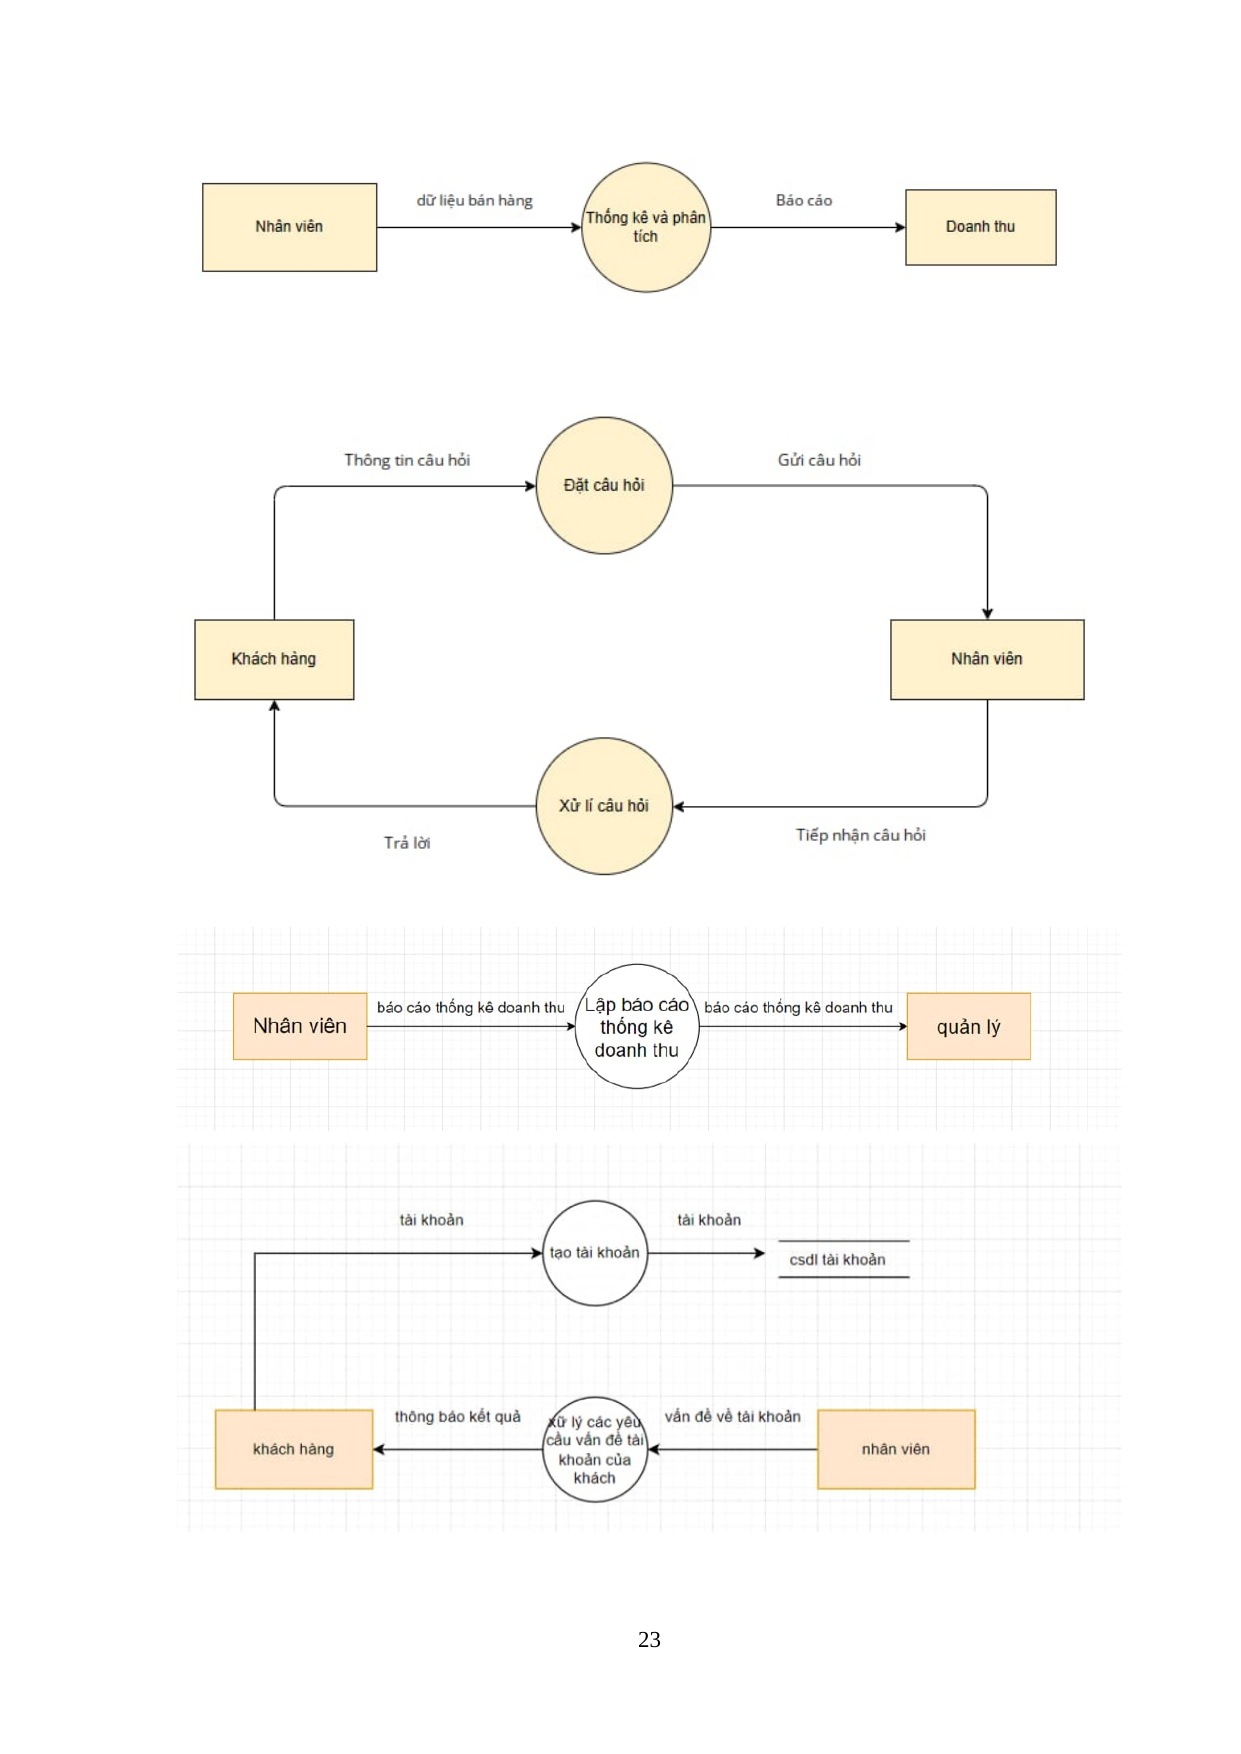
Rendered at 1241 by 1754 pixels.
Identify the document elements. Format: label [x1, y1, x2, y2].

picture [177, 1143, 1122, 1532]
picture [177, 393, 1122, 915]
picture [177, 118, 1122, 381]
picture [177, 927, 1122, 1131]
